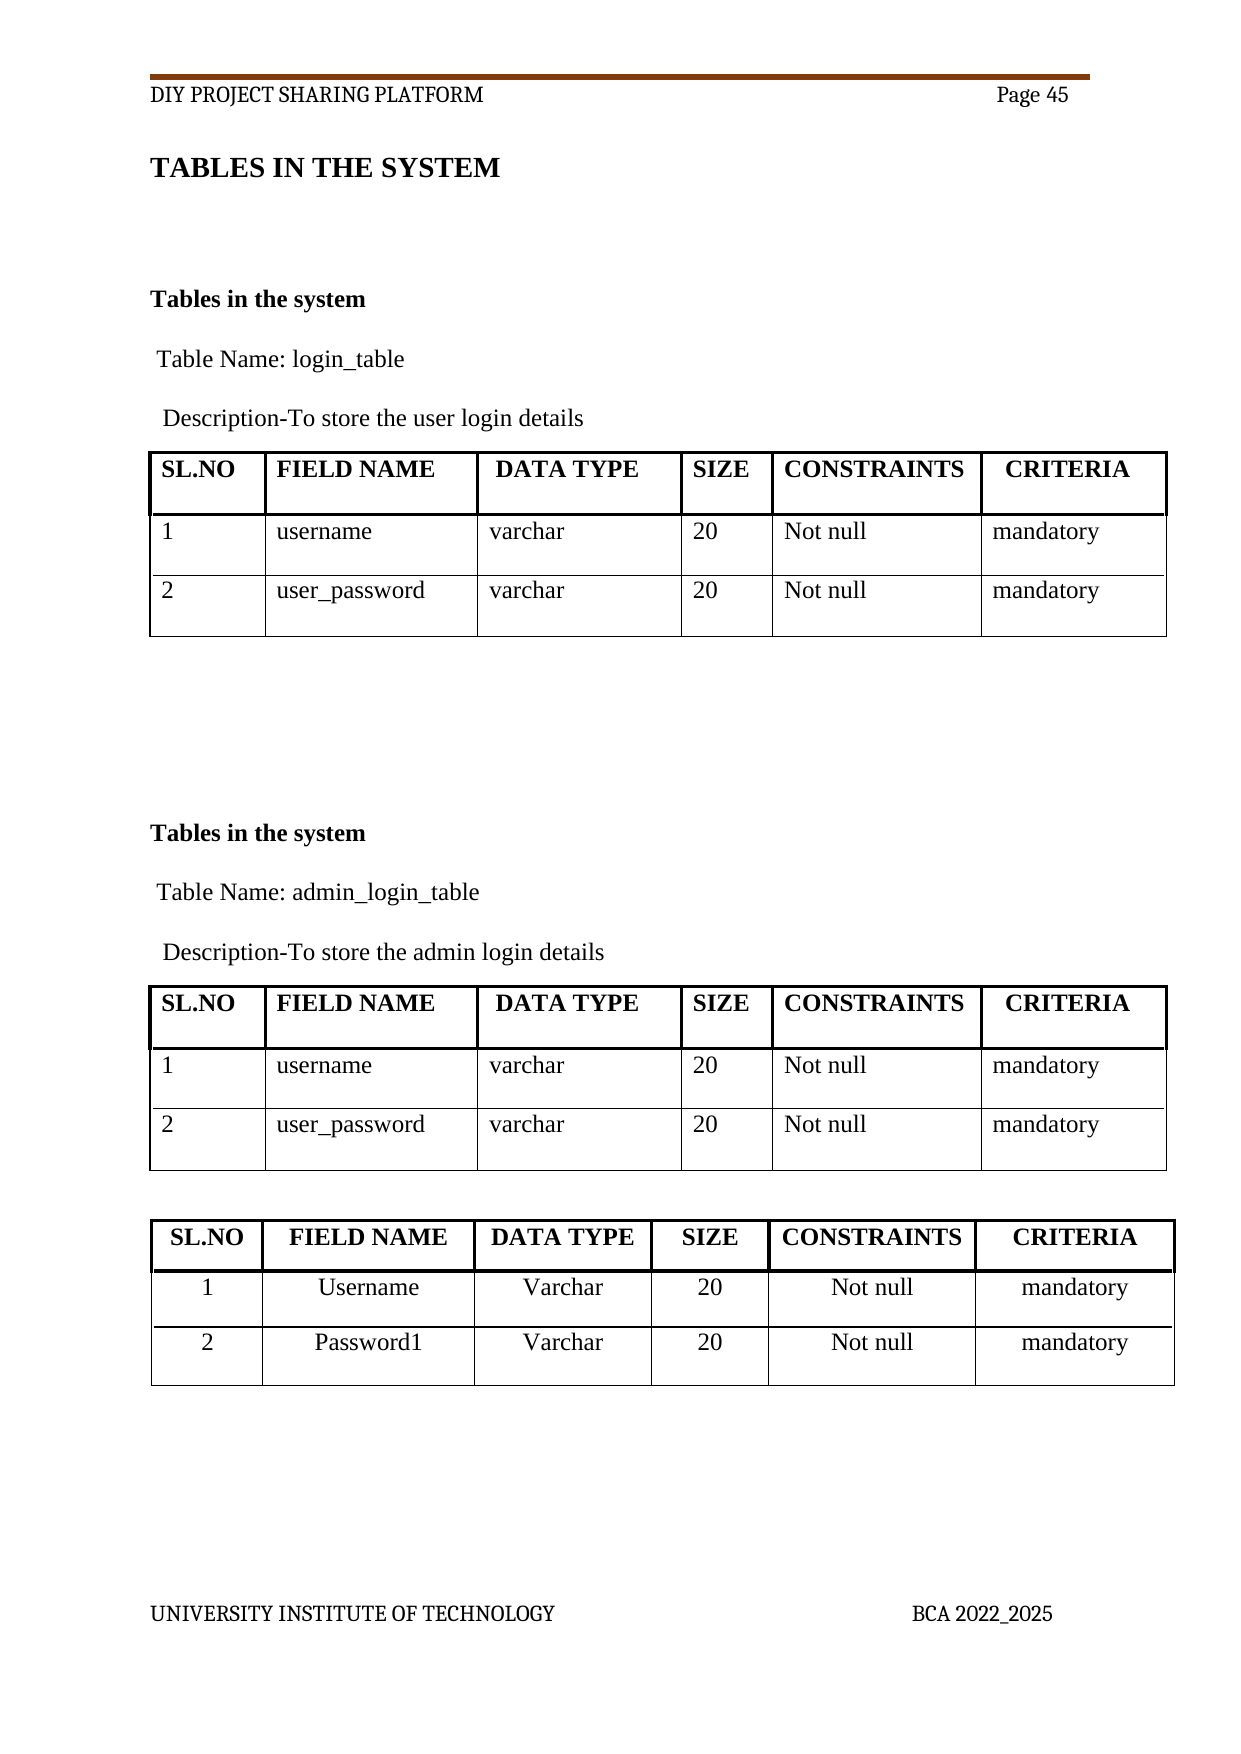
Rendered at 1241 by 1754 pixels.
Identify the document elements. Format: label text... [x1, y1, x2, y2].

text Description-To store the user login details [150, 403, 1090, 432]
table_cell username [266, 516, 477, 574]
table_cell Varchar [475, 1273, 651, 1326]
table_cell mandatory [982, 575, 1166, 636]
table_cell 20 [652, 1328, 768, 1385]
table_cell Varchar [475, 1328, 651, 1385]
table_cell Not null [773, 1109, 981, 1170]
table_cell 1 [151, 1048, 265, 1108]
table_cell varchar [478, 1050, 681, 1108]
table_cell Not null [773, 1050, 981, 1108]
table_header SIZE [683, 454, 771, 513]
table_cell varchar [478, 516, 681, 574]
table_header SIZE [683, 988, 771, 1047]
text TABLES IN THE SYSTEM [150, 150, 1090, 183]
table_cell 20 [682, 576, 772, 636]
table_header SL.NO [153, 1222, 261, 1269]
table_header SL.NO [152, 454, 264, 513]
table_cell Not null [773, 516, 981, 574]
table_cell mandatory [982, 1047, 1166, 1108]
table_header CONSTRAINTS [774, 988, 980, 1047]
table_header CRITERIA [983, 454, 1165, 513]
table_header CONSTRAINTS [774, 454, 980, 513]
table_cell 20 [682, 1109, 772, 1170]
table_header SL.NO [152, 988, 264, 1047]
table_cell user_password [266, 576, 477, 636]
text Table Name: admin_login_table [150, 877, 1090, 906]
table_cell 2 [151, 1108, 265, 1170]
table_header SIZE [653, 1222, 767, 1269]
table_cell varchar [478, 1109, 681, 1170]
table_header FIELD NAME [267, 454, 476, 513]
table_cell varchar [478, 576, 681, 636]
table_cell 20 [682, 1050, 772, 1108]
table_header DATA TYPE [479, 988, 680, 1047]
table_cell 20 [652, 1273, 768, 1326]
table_cell username [266, 1050, 477, 1108]
table_cell mandatory [982, 513, 1166, 574]
text Description-To store the admin login details [150, 937, 1090, 966]
table_cell 1 [151, 514, 265, 574]
table_cell mandatory [976, 1326, 1174, 1385]
table_header CRITERIA [977, 1222, 1173, 1269]
table_cell 2 [152, 1326, 262, 1385]
table_header DATA TYPE [479, 454, 680, 513]
text Tables in the system [150, 818, 1090, 846]
table_cell 2 [151, 575, 265, 636]
text Tables in the system [150, 284, 1090, 313]
table_header FIELD NAME [264, 1222, 473, 1269]
table_cell Not null [769, 1273, 975, 1326]
table_header DATA TYPE [476, 1222, 650, 1269]
table_cell mandatory [976, 1269, 1174, 1326]
table_cell 20 [682, 516, 772, 574]
table_cell mandatory [982, 1108, 1166, 1170]
table_header CONSTRAINTS [771, 1222, 974, 1269]
table_cell 1 [152, 1269, 262, 1326]
table_header CRITERIA [983, 988, 1165, 1047]
table_cell user_password [266, 1109, 477, 1170]
table_cell Username [263, 1273, 474, 1326]
text Table Name: login_table [150, 344, 1090, 372]
table_cell Not null [769, 1328, 975, 1385]
table_header FIELD NAME [267, 988, 476, 1047]
table_cell Password1 [263, 1328, 474, 1385]
table_cell Not null [773, 576, 981, 636]
